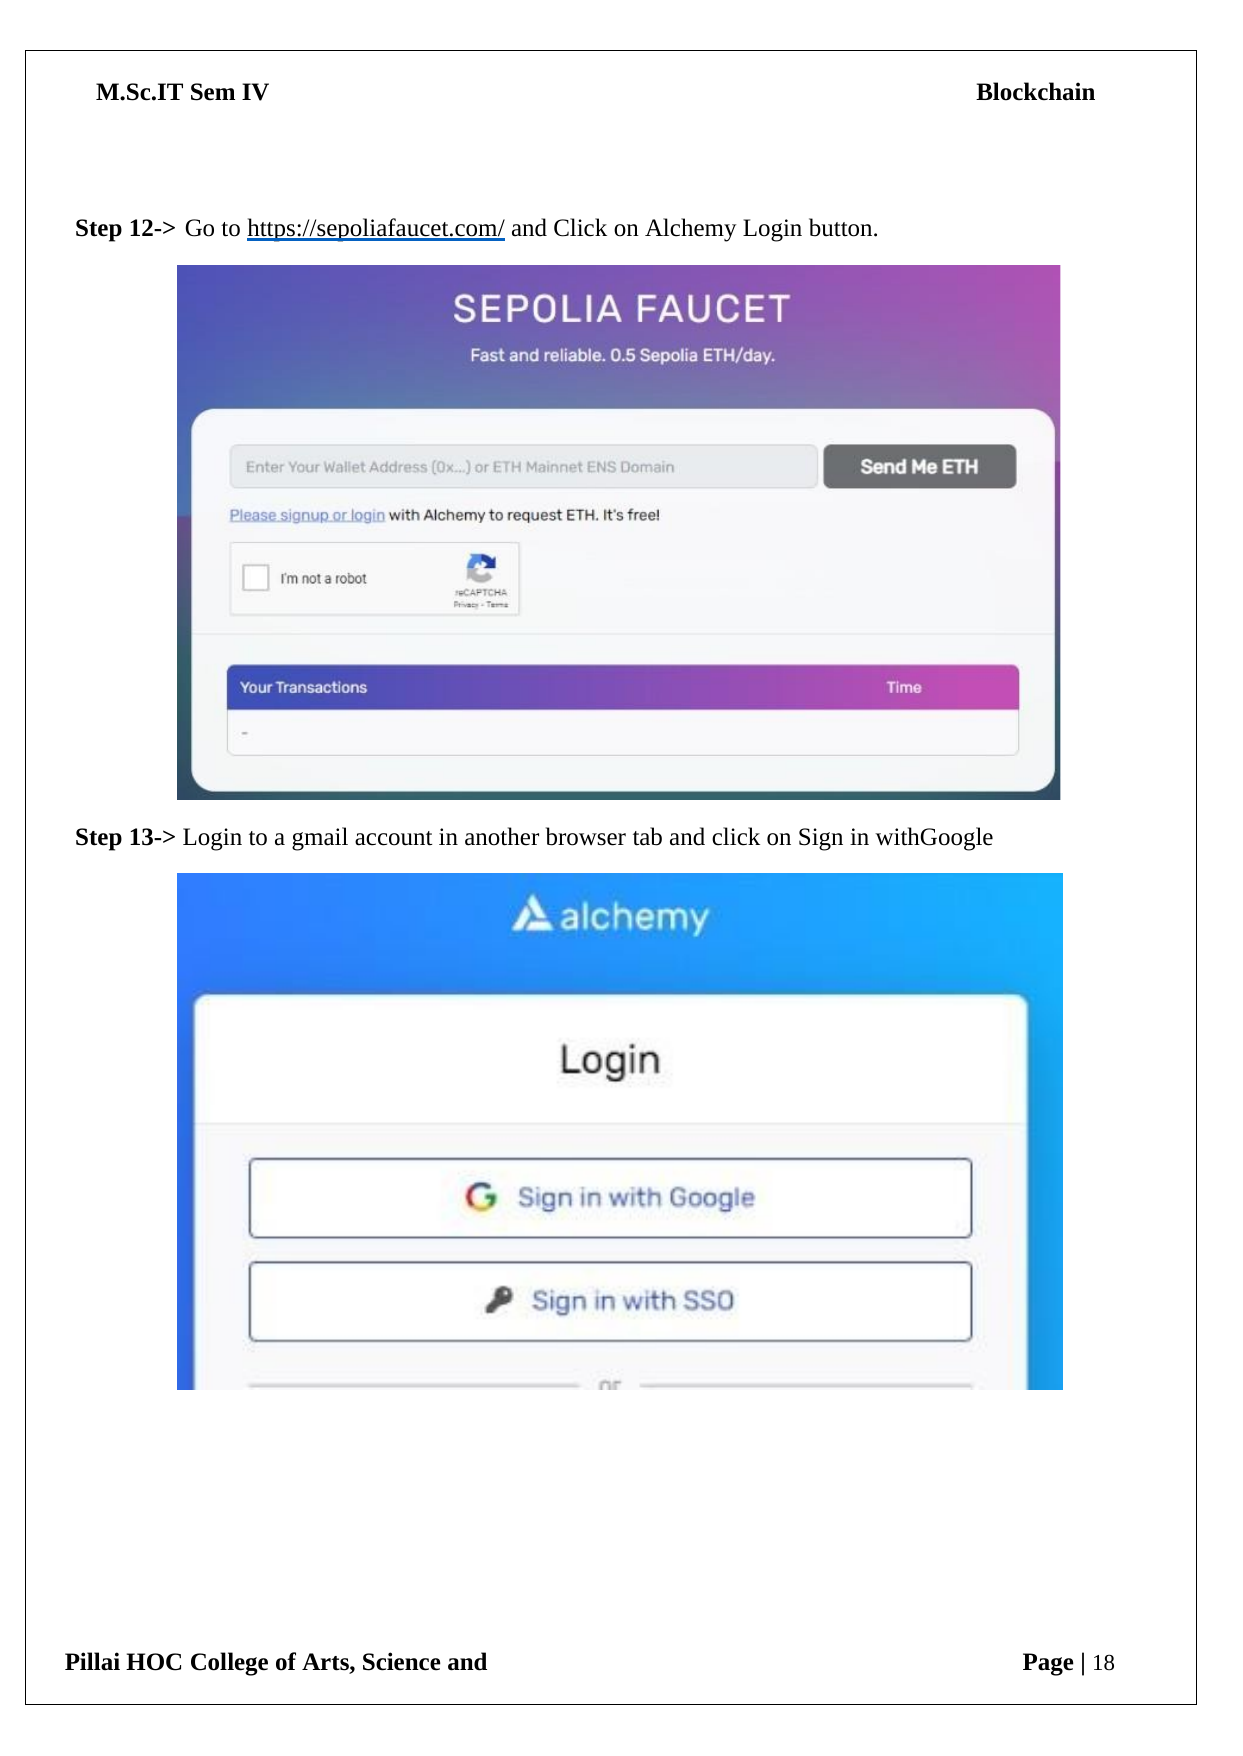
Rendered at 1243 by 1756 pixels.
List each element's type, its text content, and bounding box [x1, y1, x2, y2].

text Step 12-> Go to https://sepoliafaucet.com/ and Click on Alchemy Login button. [75, 213, 1196, 242]
picture [177, 873, 1063, 1390]
picture [177, 265, 1061, 800]
